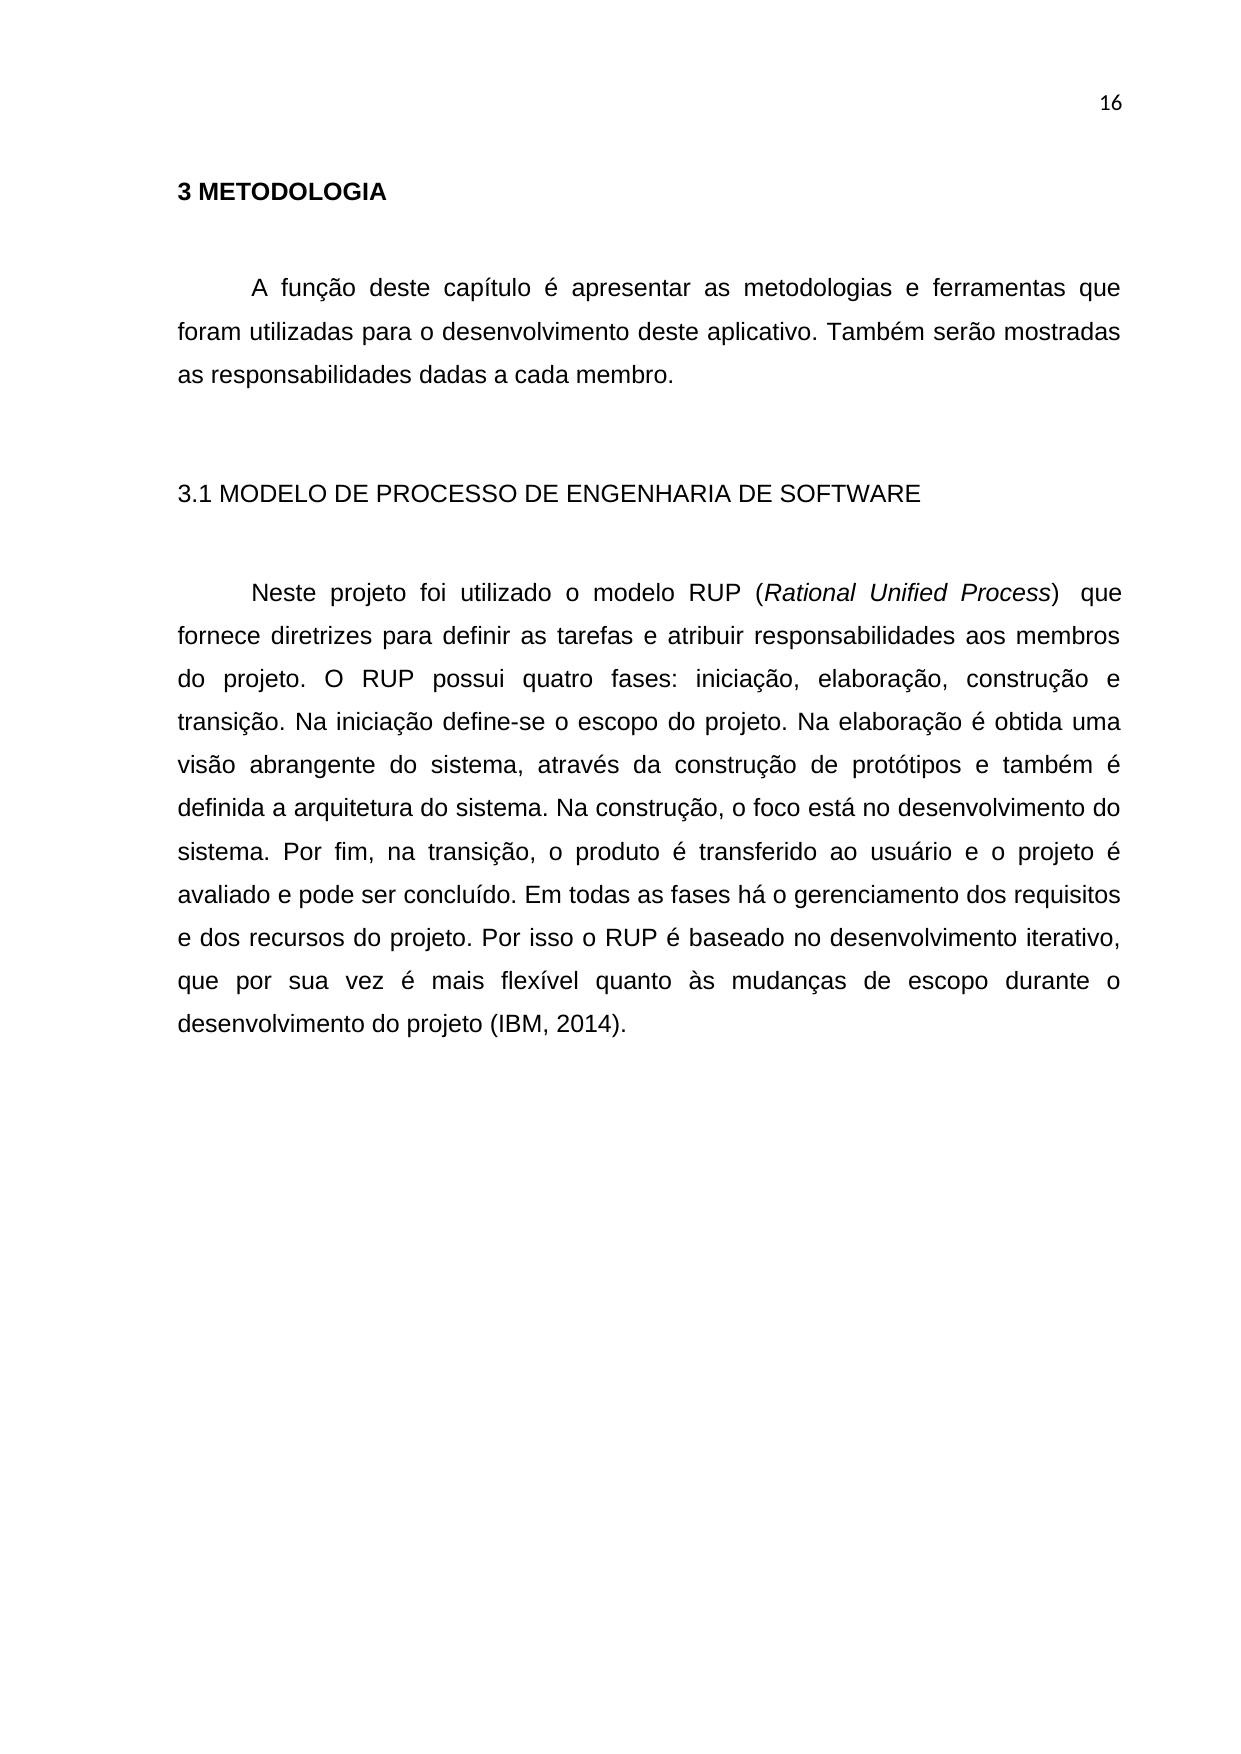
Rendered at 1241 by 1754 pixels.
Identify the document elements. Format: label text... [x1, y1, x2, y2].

subtitle 3.1 MODELO DE PROCESSO DE ENGENHARIA DE SOFTWARE [177, 479, 1122, 508]
subtitle 3 METODOLOGIA [177, 177, 1122, 206]
text Neste projeto foi utilizado o modelo RUP (Rational Unified Process) que fornece diretrizes para definir as tarefas e atribuir responsabilidades aos membros do projeto. O RUP possui quatro fases: iniciação, elaboração, construção e transição. Na iniciação define-se o escopo do projeto. Na elaboração é obtida uma visão abrangente do sistema, através da construção de protótipos e também é definida a arquitetura do sistema. Na construção, o foco está no desenvolvimento do sistema. Por fim, na transição, o produto é transferido ao usuário e o projeto é avaliado e pode ser concluído. Em todas as fases há o gerenciamento dos requisitos e dos recursos do projeto. Por isso o RUP é baseado no desenvolvimento iterativo, que por sua vez é mais flexível quanto às mudanças de escopo durante o desenvolvimento do projeto (IBM, 2014). [177, 578, 1122, 1038]
text A função deste capítulo é apresentar as metodologias e ferramentas que foram utilizadas para o desenvolvimento deste aplicativo. Também serão mostradas as responsabilidades dadas a cada membro. [177, 273, 1122, 388]
